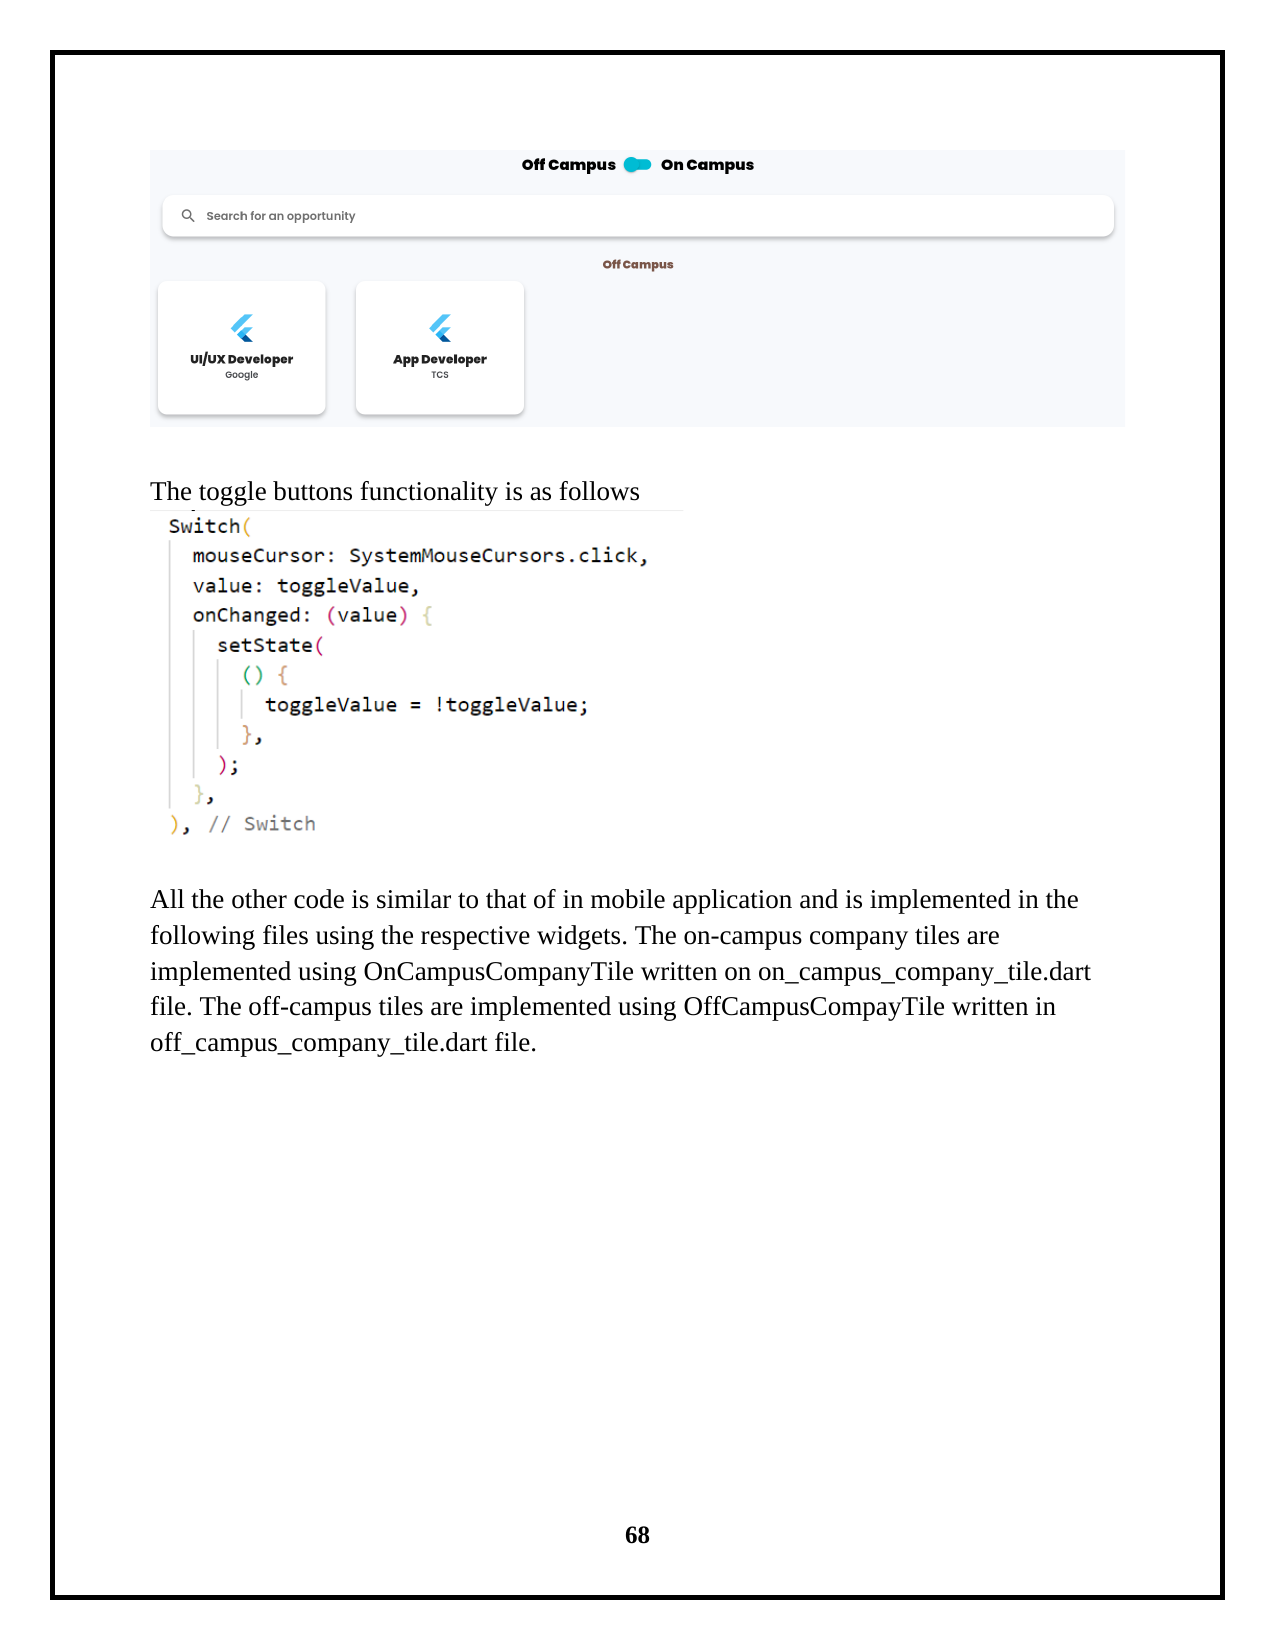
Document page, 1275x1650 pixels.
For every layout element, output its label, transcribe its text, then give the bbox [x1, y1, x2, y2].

text All the other code is similar to that of in mobile application and is implemented in the following files using the respective widgets. The on-campus company tiles are implemented using OnCampusCompanyTile written on on_campus_company_tile.dart file. The off-campus tiles are implemented using OffCampusCompayTile written in off_campus_company_tile.dart file. [150, 883, 1125, 1057]
picture [150, 510, 684, 844]
picture [150, 150, 1125, 427]
text The toggle buttons functionality is as follows [150, 475, 1125, 506]
